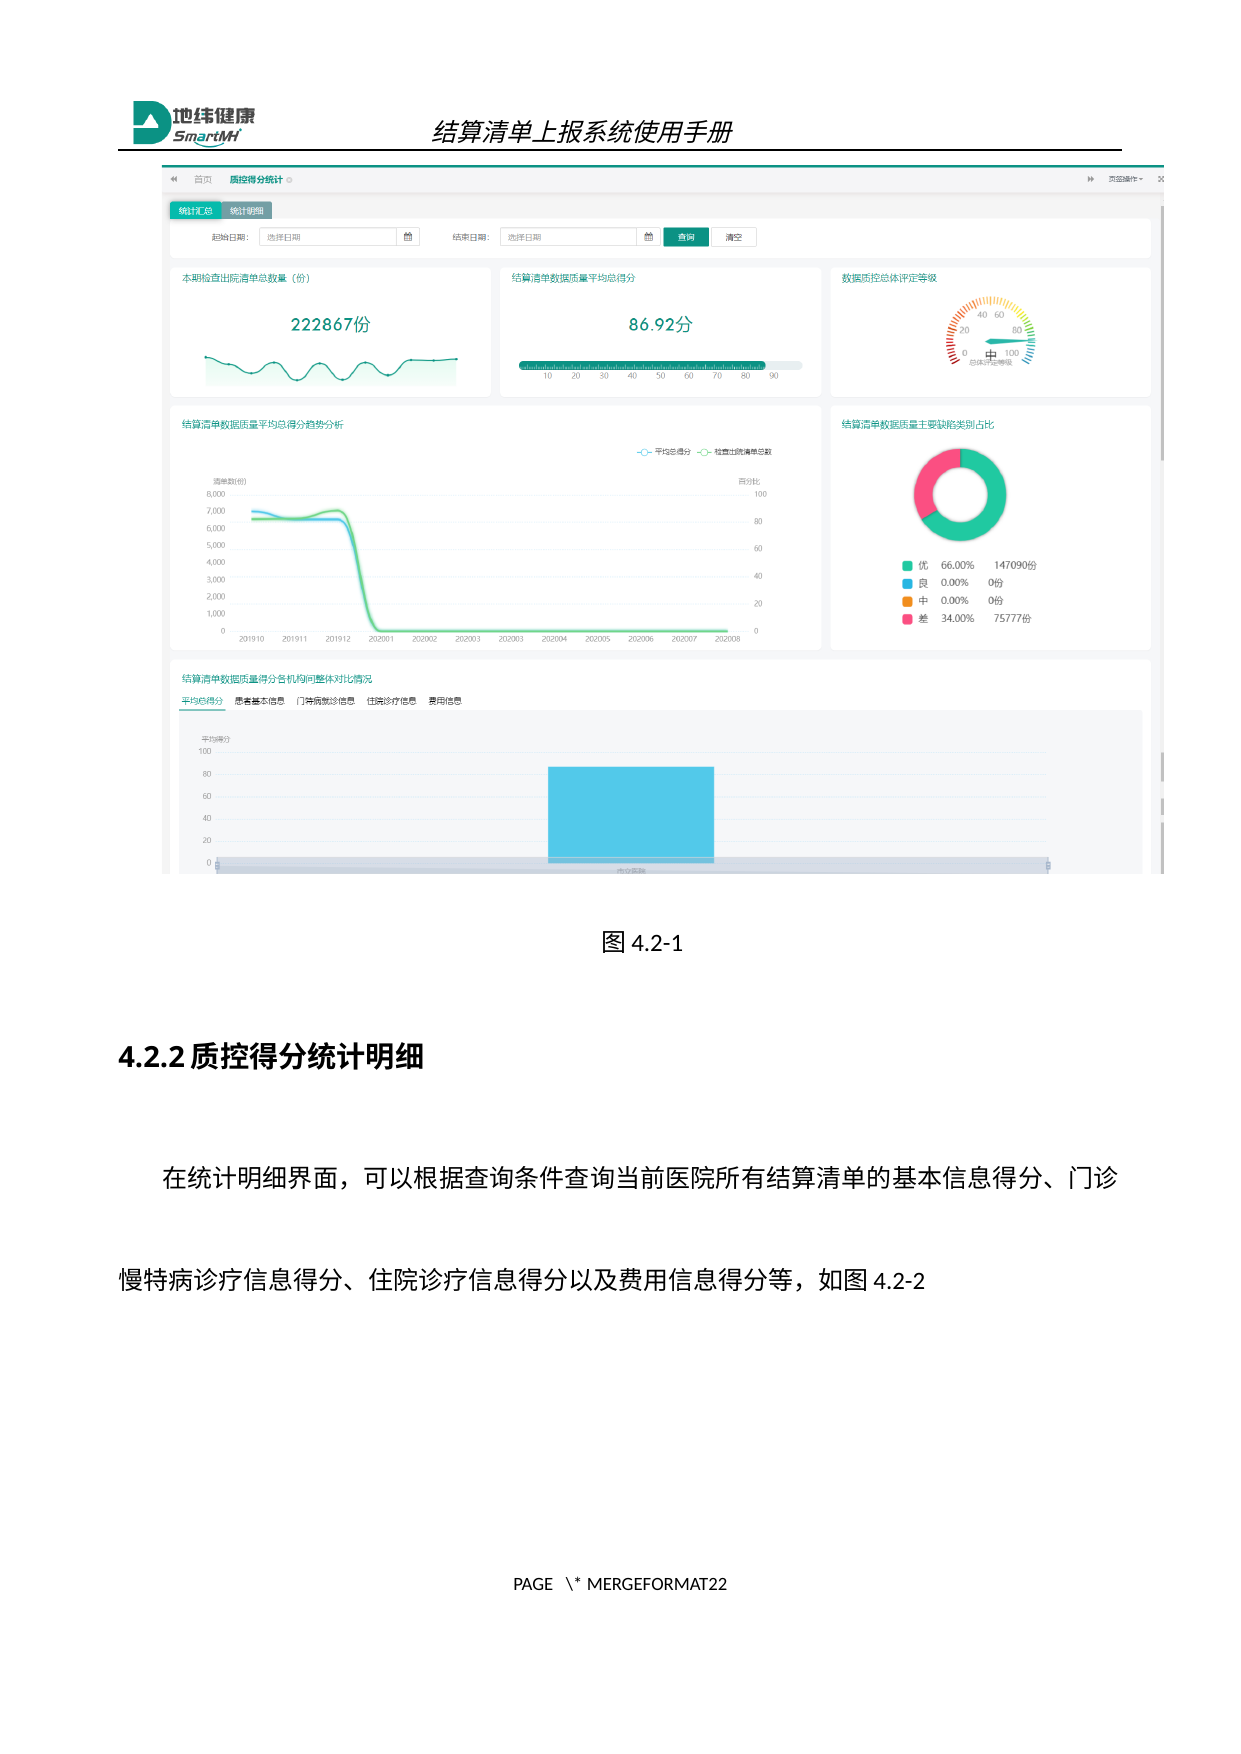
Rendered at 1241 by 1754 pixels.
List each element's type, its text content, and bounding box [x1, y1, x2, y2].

picture [129, 94, 258, 149]
subtitle 4.2.2质控得分统计明细 [118, 1021, 1122, 1089]
text 在统计明细界面，可以根据查询条件查询当前医院所有结算清单的基本信息得分、门诊慢特病诊疗信息得分、住院诊疗信息得分以及费用信息得分等，如图4.2-2 [118, 1143, 1122, 1313]
picture [161, 165, 1164, 874]
text 图4.2-1 [118, 906, 1122, 974]
